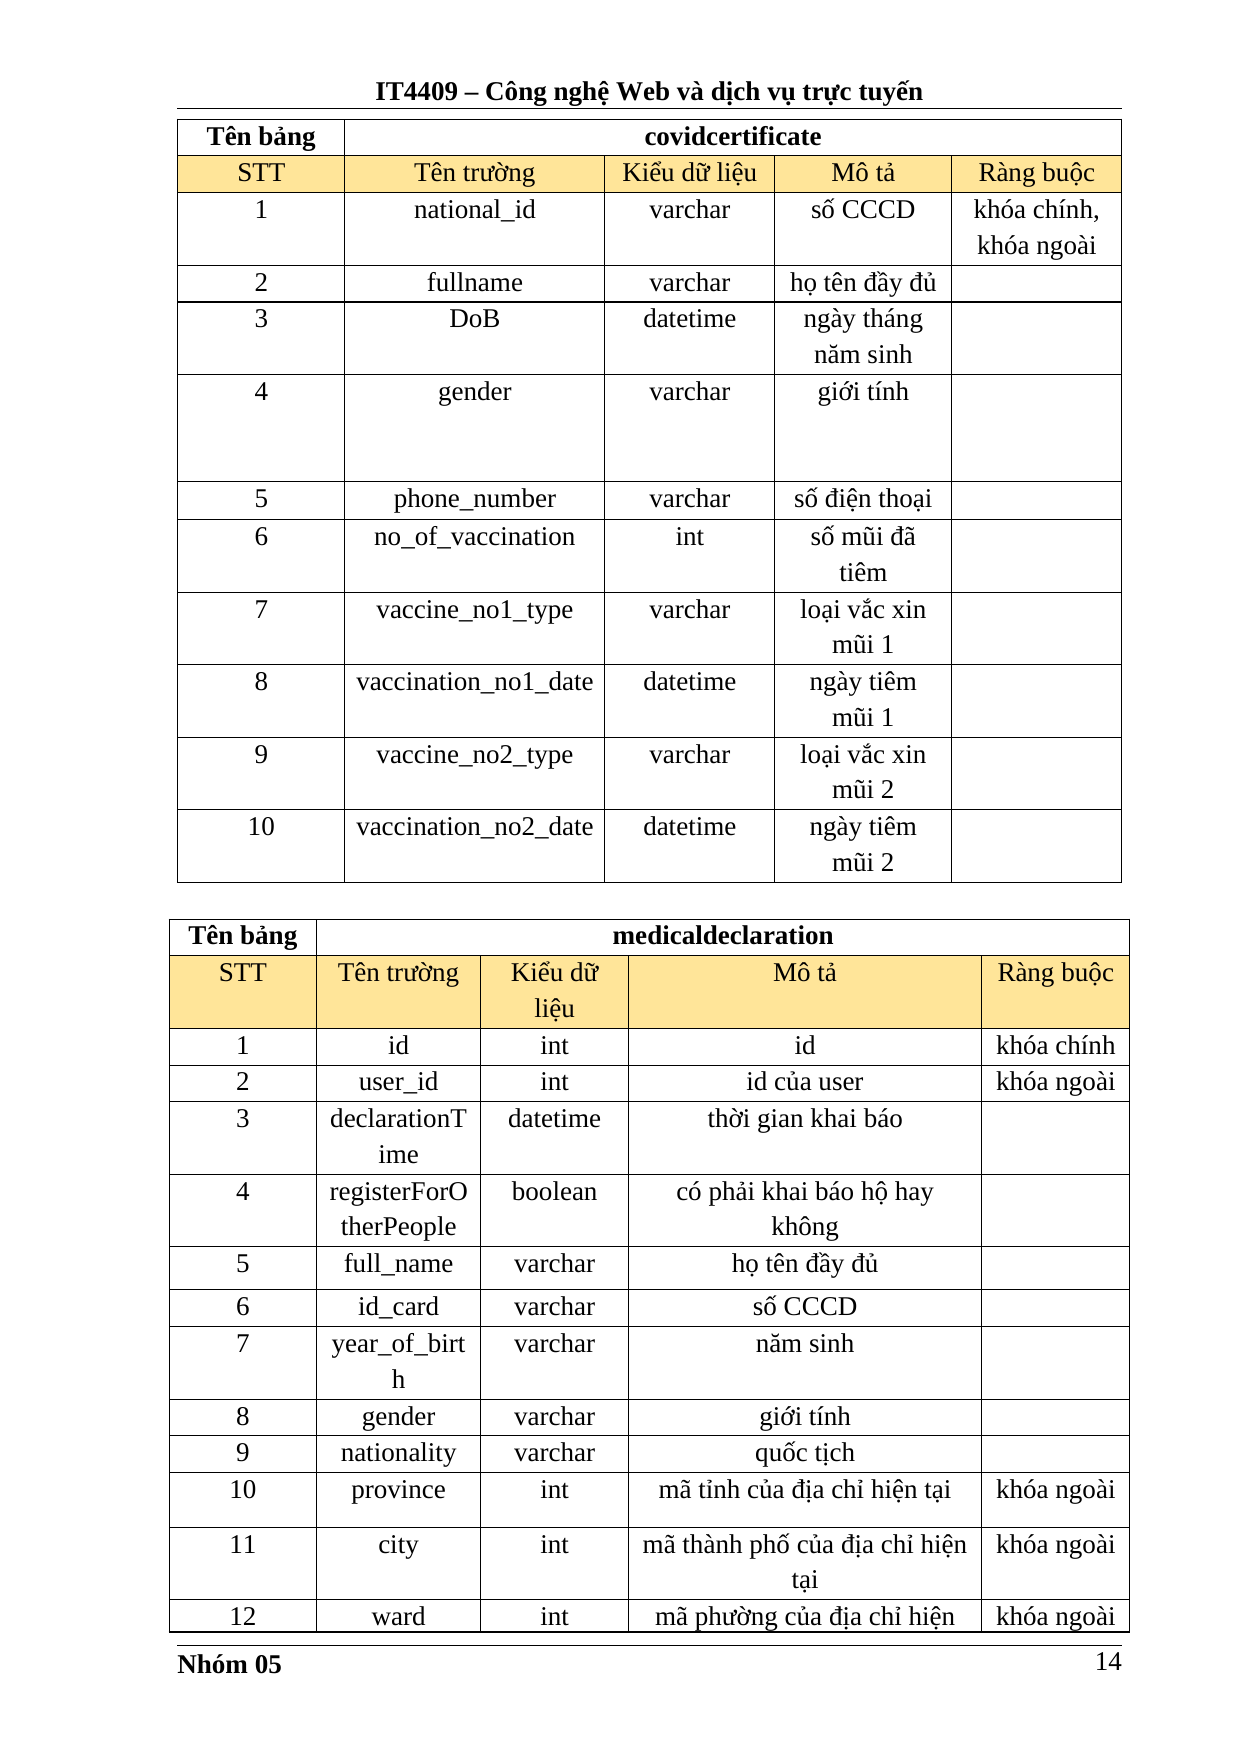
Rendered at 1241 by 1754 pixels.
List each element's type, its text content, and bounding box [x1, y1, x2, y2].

table_cell 6 [170, 1290, 316, 1326]
table_cell ngày tiêm mũi 1 [775, 665, 951, 737]
table_cell 3 [178, 303, 344, 374]
table_cell 1 [178, 193, 344, 264]
table_cell [952, 375, 1121, 481]
table_cell datetime [605, 810, 774, 882]
table_cell có phải khai báo hộ hay không [629, 1175, 981, 1246]
table_cell ngày tiêm mũi 2 [775, 810, 951, 882]
table_cell số CCCD [629, 1290, 981, 1326]
table_cell varchar [481, 1247, 628, 1289]
table_cell 7 [170, 1327, 316, 1399]
table_cell 10 [170, 1473, 316, 1527]
table_cell [952, 482, 1121, 519]
table_cell STT [170, 956, 316, 1028]
table_cell DoB [345, 303, 604, 374]
table_cell số mũi đã tiêm [775, 520, 951, 592]
table_cell Ràng buộc [952, 156, 1121, 192]
table_cell giới tính [629, 1400, 981, 1435]
table_cell int [481, 1473, 628, 1527]
table_cell 3 [170, 1102, 316, 1174]
table_cell họ tên đầy đủ [775, 266, 951, 301]
table_cell varchar [481, 1290, 628, 1326]
table_cell số CCCD [775, 193, 951, 264]
table_cell [982, 1175, 1129, 1246]
table_cell boolean [481, 1175, 628, 1246]
table_cell vaccine_no1_type [345, 593, 604, 664]
table_cell Tên trường [345, 156, 604, 192]
table_cell gender [345, 375, 604, 481]
table_cell [982, 1290, 1129, 1326]
table_cell [982, 1247, 1129, 1289]
table_cell Ràng buộc [982, 956, 1129, 1028]
table_cell 10 [178, 810, 344, 882]
table_cell 6 [178, 520, 344, 592]
table_cell loại vắc xin mũi 1 [775, 593, 951, 664]
table_cell [952, 266, 1121, 301]
table_cell loại vắc xin mũi 2 [775, 738, 951, 809]
table_cell [952, 593, 1121, 664]
table_cell year_of_birth [317, 1327, 480, 1399]
table_cell Mô tả [775, 156, 951, 192]
table_cell 2 [178, 266, 344, 301]
table_cell vaccine_no2_type [345, 738, 604, 809]
table_cell gender [317, 1400, 480, 1435]
table_cell 8 [178, 665, 344, 737]
table_cell [982, 1436, 1129, 1472]
table_cell khóa ngoài [982, 1066, 1129, 1101]
table_cell varchar [481, 1436, 628, 1472]
table_cell 9 [170, 1436, 316, 1472]
table_cell no_of_vaccination [345, 520, 604, 592]
table_cell 5 [170, 1247, 316, 1289]
table_cell id [317, 1029, 480, 1064]
table_cell 4 [170, 1175, 316, 1246]
table_cell registerForOtherPeople [317, 1175, 480, 1246]
table_cell Mô tả [629, 956, 981, 1028]
table_cell thời gian khai báo [629, 1102, 981, 1174]
table_cell [982, 1327, 1129, 1399]
table_cell user_id [317, 1066, 480, 1101]
table_cell 7 [178, 593, 344, 664]
table_cell province [317, 1473, 480, 1527]
table_cell ward [317, 1600, 480, 1631]
table_cell national_id [345, 193, 604, 264]
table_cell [629, 1600, 981, 1631]
table_cell khóa ngoài [982, 1473, 1129, 1527]
table_cell datetime [605, 303, 774, 374]
table_cell ngày tháng năm sinh [775, 303, 951, 374]
table_cell full_name [317, 1247, 480, 1289]
table_cell vaccination_no2_date [345, 810, 604, 882]
table_cell int [605, 520, 774, 592]
table_header covidcertificate [345, 120, 1121, 155]
table_cell vaccination_no1_date [345, 665, 604, 737]
table_cell mã tỉnh của địa chỉ hiện tại [629, 1473, 981, 1527]
table_cell [952, 665, 1121, 737]
table_cell giới tính [775, 375, 951, 481]
table_cell khóa chính [982, 1029, 1129, 1064]
table_cell Kiểu dữ liệu [605, 156, 774, 192]
table_cell [952, 738, 1121, 809]
table_cell datetime [481, 1102, 628, 1174]
table_cell varchar [605, 482, 774, 519]
table_header Tên bảng [170, 920, 316, 955]
table_cell Kiểu dữ liệu [481, 956, 628, 1028]
table_cell Tên trường [317, 956, 480, 1028]
table_cell declarationTime [317, 1102, 480, 1174]
table_cell mã thành phố của địa chỉ hiện tại [629, 1528, 981, 1599]
table_header medicaldeclaration [317, 920, 1129, 955]
table_cell varchar [481, 1400, 628, 1435]
table_cell 2 [170, 1066, 316, 1101]
table_cell 11 [170, 1528, 316, 1599]
table_cell họ tên đầy đủ [629, 1247, 981, 1289]
table_cell khóa ngoài [982, 1528, 1129, 1599]
table_cell 4 [178, 375, 344, 481]
table_cell [982, 1102, 1129, 1174]
table_cell 12 [170, 1600, 316, 1631]
table_cell khóa ngoài [982, 1600, 1129, 1631]
table_cell fullname [345, 266, 604, 301]
table_cell int [481, 1528, 628, 1599]
table_cell int [481, 1066, 628, 1101]
table_cell varchar [605, 738, 774, 809]
table_cell id [629, 1029, 981, 1064]
table_cell varchar [605, 375, 774, 481]
table_cell varchar [605, 266, 774, 301]
table_cell varchar [481, 1327, 628, 1399]
table_cell varchar [605, 193, 774, 264]
table_cell STT [178, 156, 344, 192]
table_cell id của user [629, 1066, 981, 1101]
table_cell [952, 810, 1121, 882]
table_header Tên bảng [178, 120, 344, 155]
table_cell khóa chính, khóa ngoài [952, 193, 1121, 264]
table_cell int [481, 1029, 628, 1064]
table_cell 8 [170, 1400, 316, 1435]
table_cell năm sinh [629, 1327, 981, 1399]
table_cell quốc tịch [629, 1436, 981, 1472]
table_cell int [481, 1600, 628, 1631]
table_cell id_card [317, 1290, 480, 1326]
table_cell 9 [178, 738, 344, 809]
table_cell varchar [605, 593, 774, 664]
table_cell số điện thoại [775, 482, 951, 519]
table_cell nationality [317, 1436, 480, 1472]
table_cell phone_number [345, 482, 604, 519]
table_cell 1 [170, 1029, 316, 1064]
table_cell [982, 1400, 1129, 1435]
table_cell [952, 520, 1121, 592]
table_cell [952, 303, 1121, 374]
table_cell datetime [605, 665, 774, 737]
table_cell city [317, 1528, 480, 1599]
table_cell 5 [178, 482, 344, 519]
